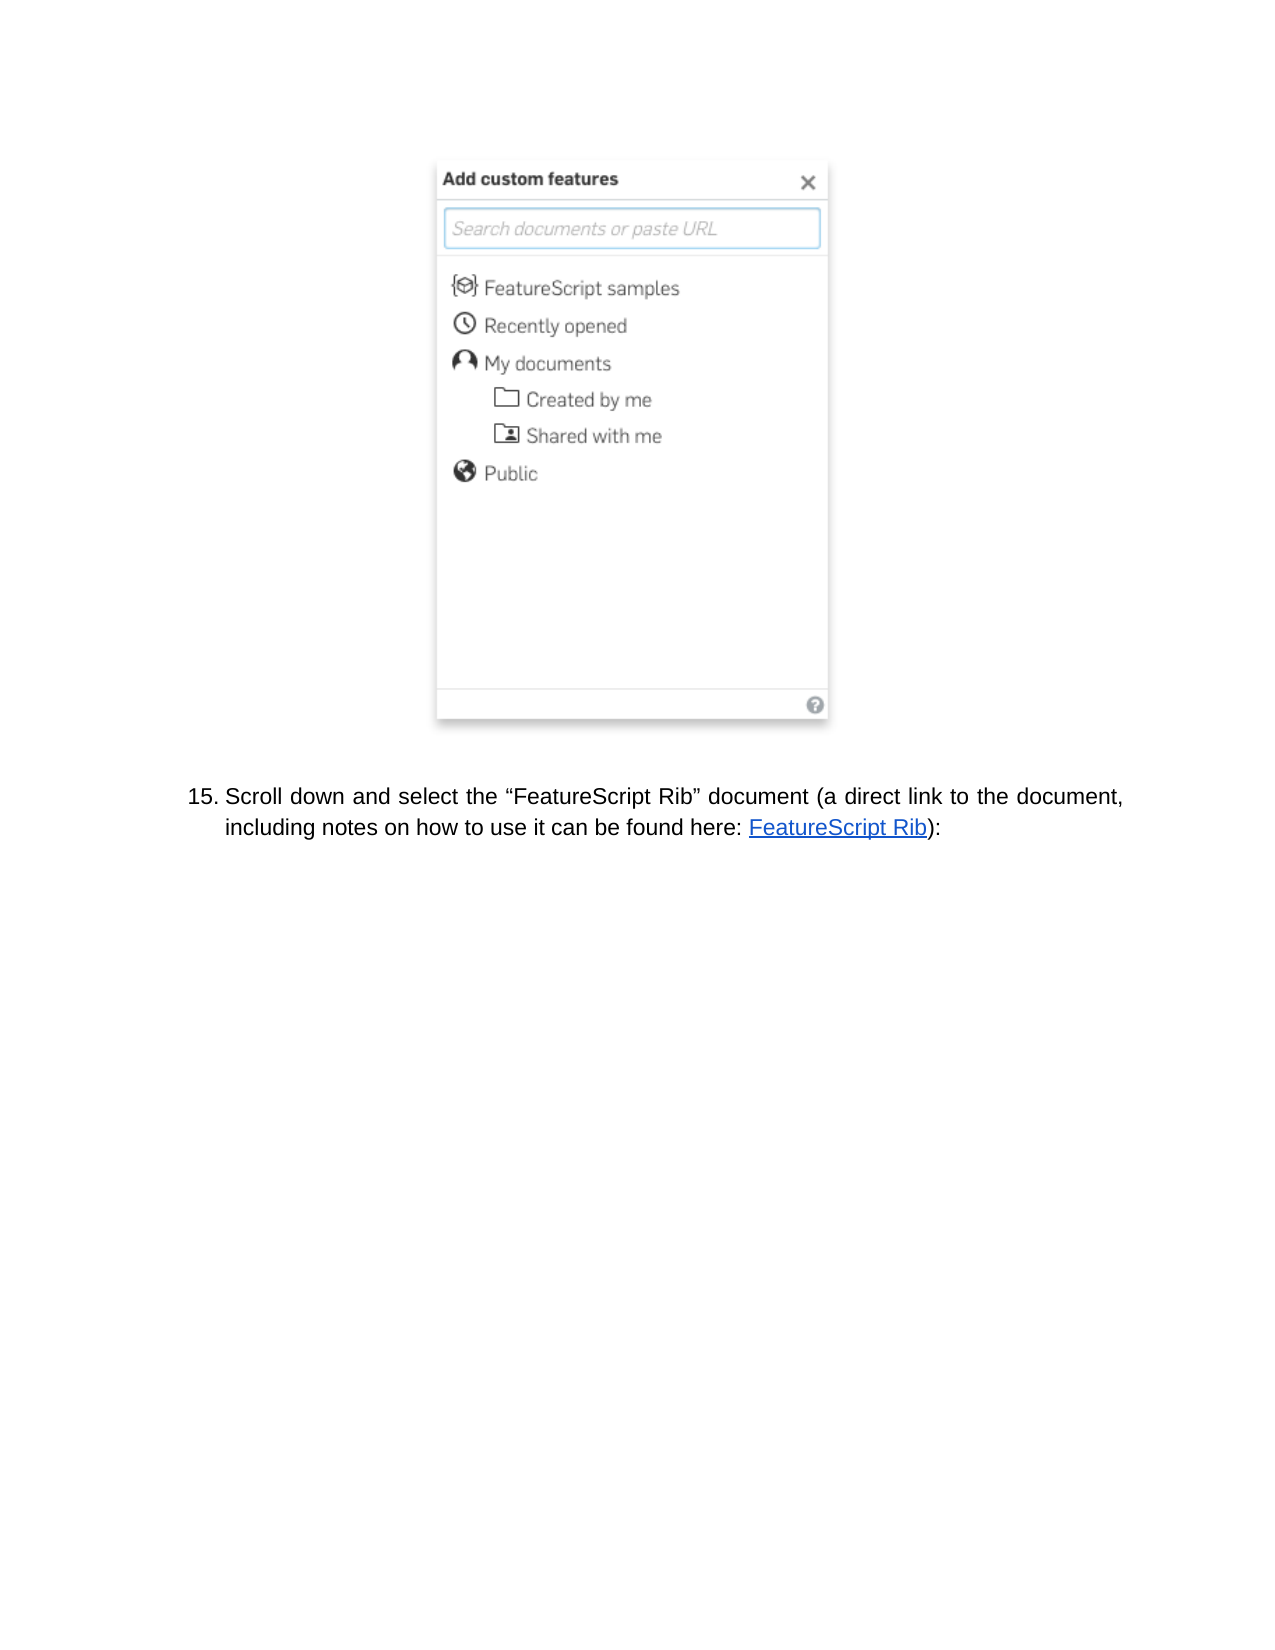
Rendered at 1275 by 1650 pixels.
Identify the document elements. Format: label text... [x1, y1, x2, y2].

list Scroll down and select the “FeatureScript Rib” document (a direct link to the document, including notes on how to use it can be found here: FeatureScript Rib): [187, 783, 1125, 840]
picture [419, 150, 856, 747]
